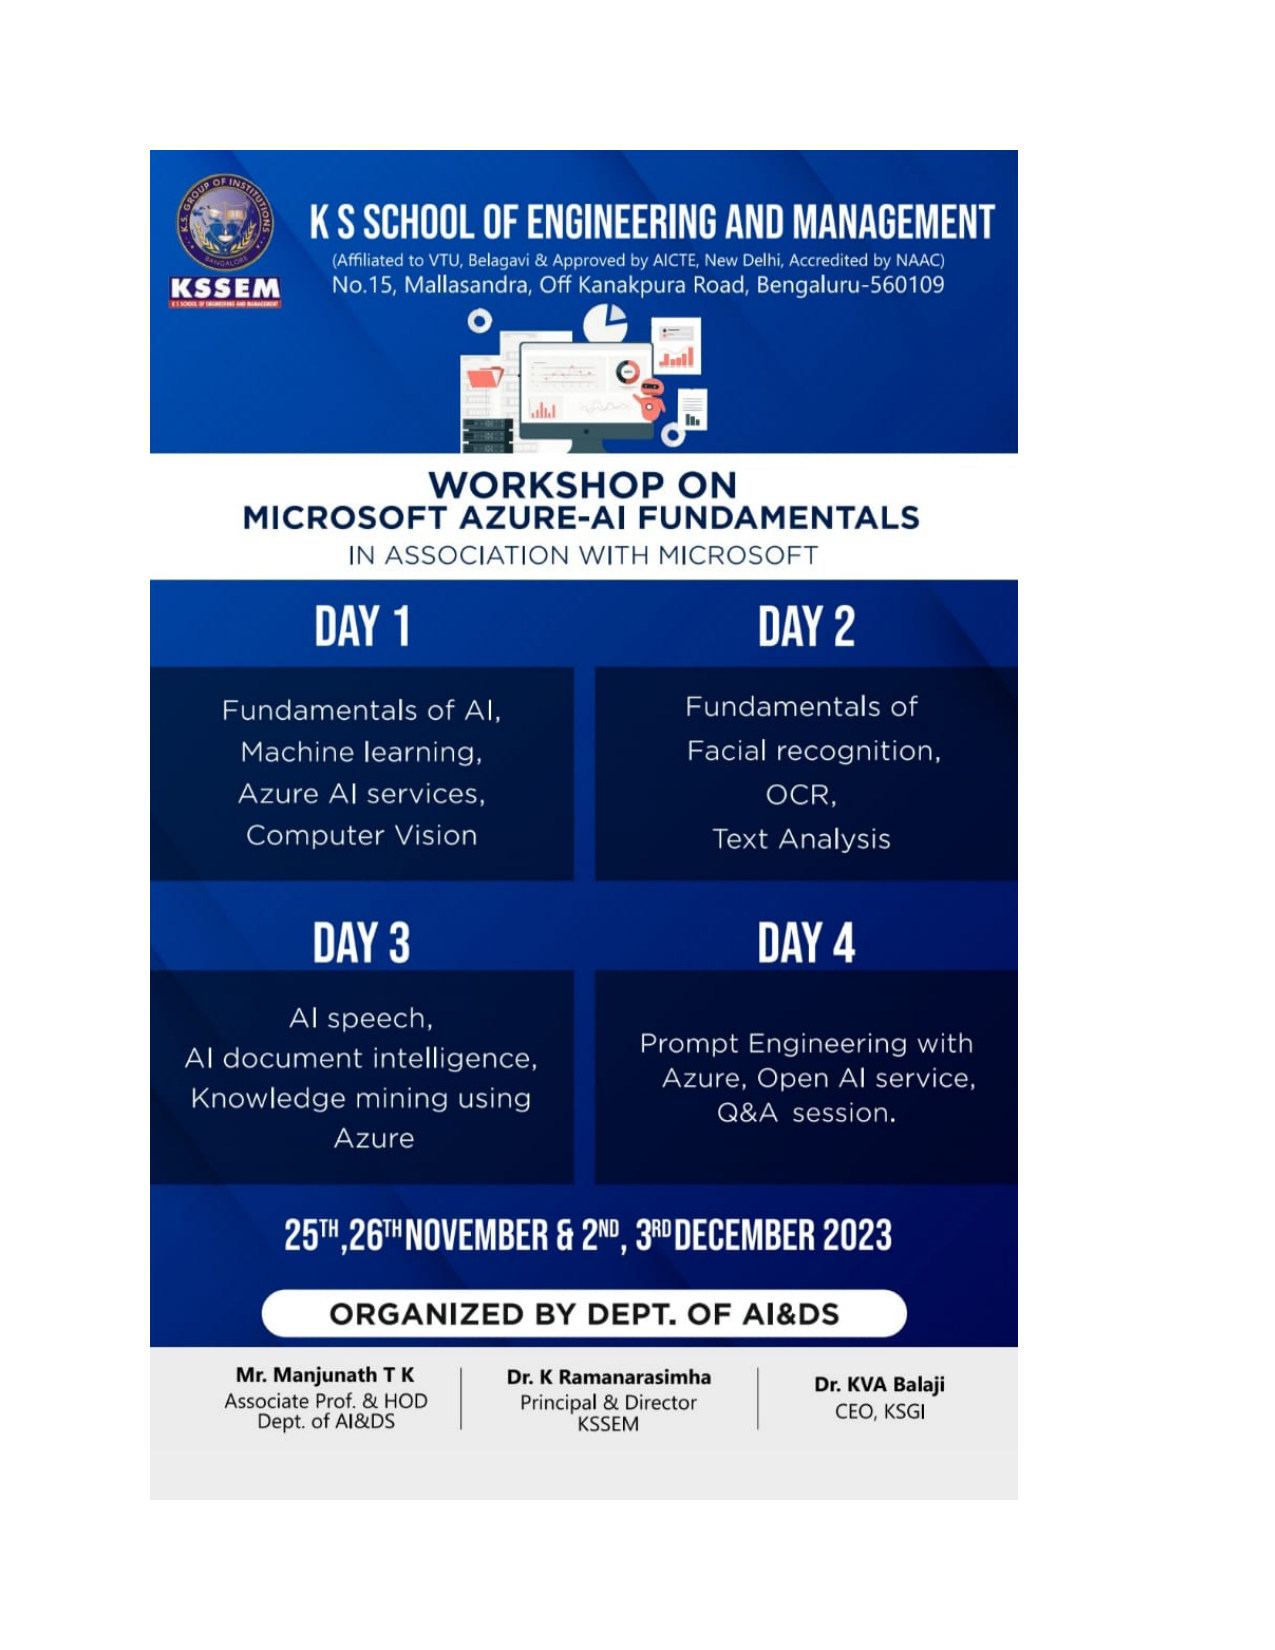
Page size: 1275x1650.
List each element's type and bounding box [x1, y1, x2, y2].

picture [150, 150, 1018, 1500]
